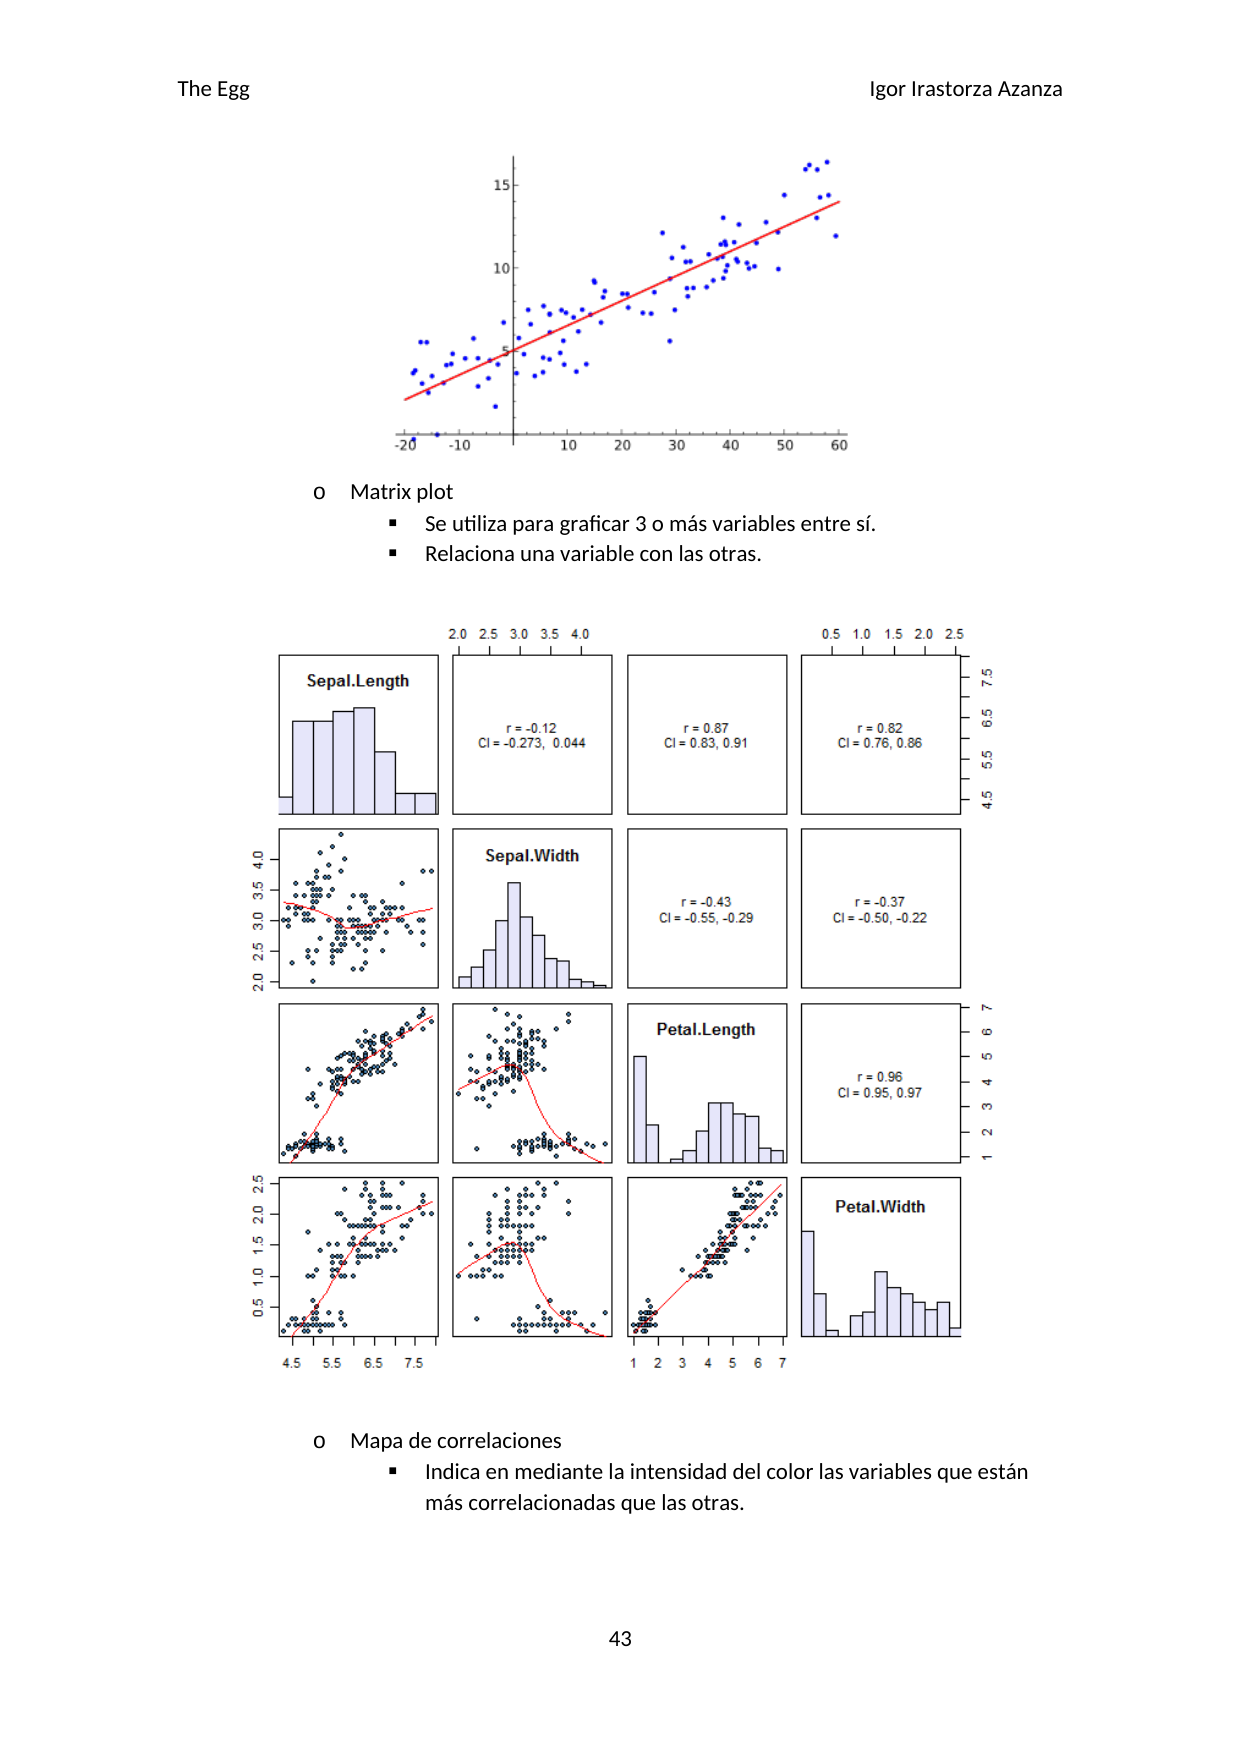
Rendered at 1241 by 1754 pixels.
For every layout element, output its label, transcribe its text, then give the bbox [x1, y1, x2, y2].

picture [385, 147, 855, 459]
picture [209, 585, 1031, 1407]
list Se utiliza para graficar 3 o más variables entre sí. [387, 509, 1063, 537]
list Indica en mediante la intensidad del color las variables que están más correlacionadas que las otras. [387, 1457, 1063, 1516]
list Mapa de correlaciones [312, 1426, 1063, 1455]
list Relaciona una variable con las otras. [387, 539, 1063, 567]
list Matrix plot [312, 477, 1063, 506]
